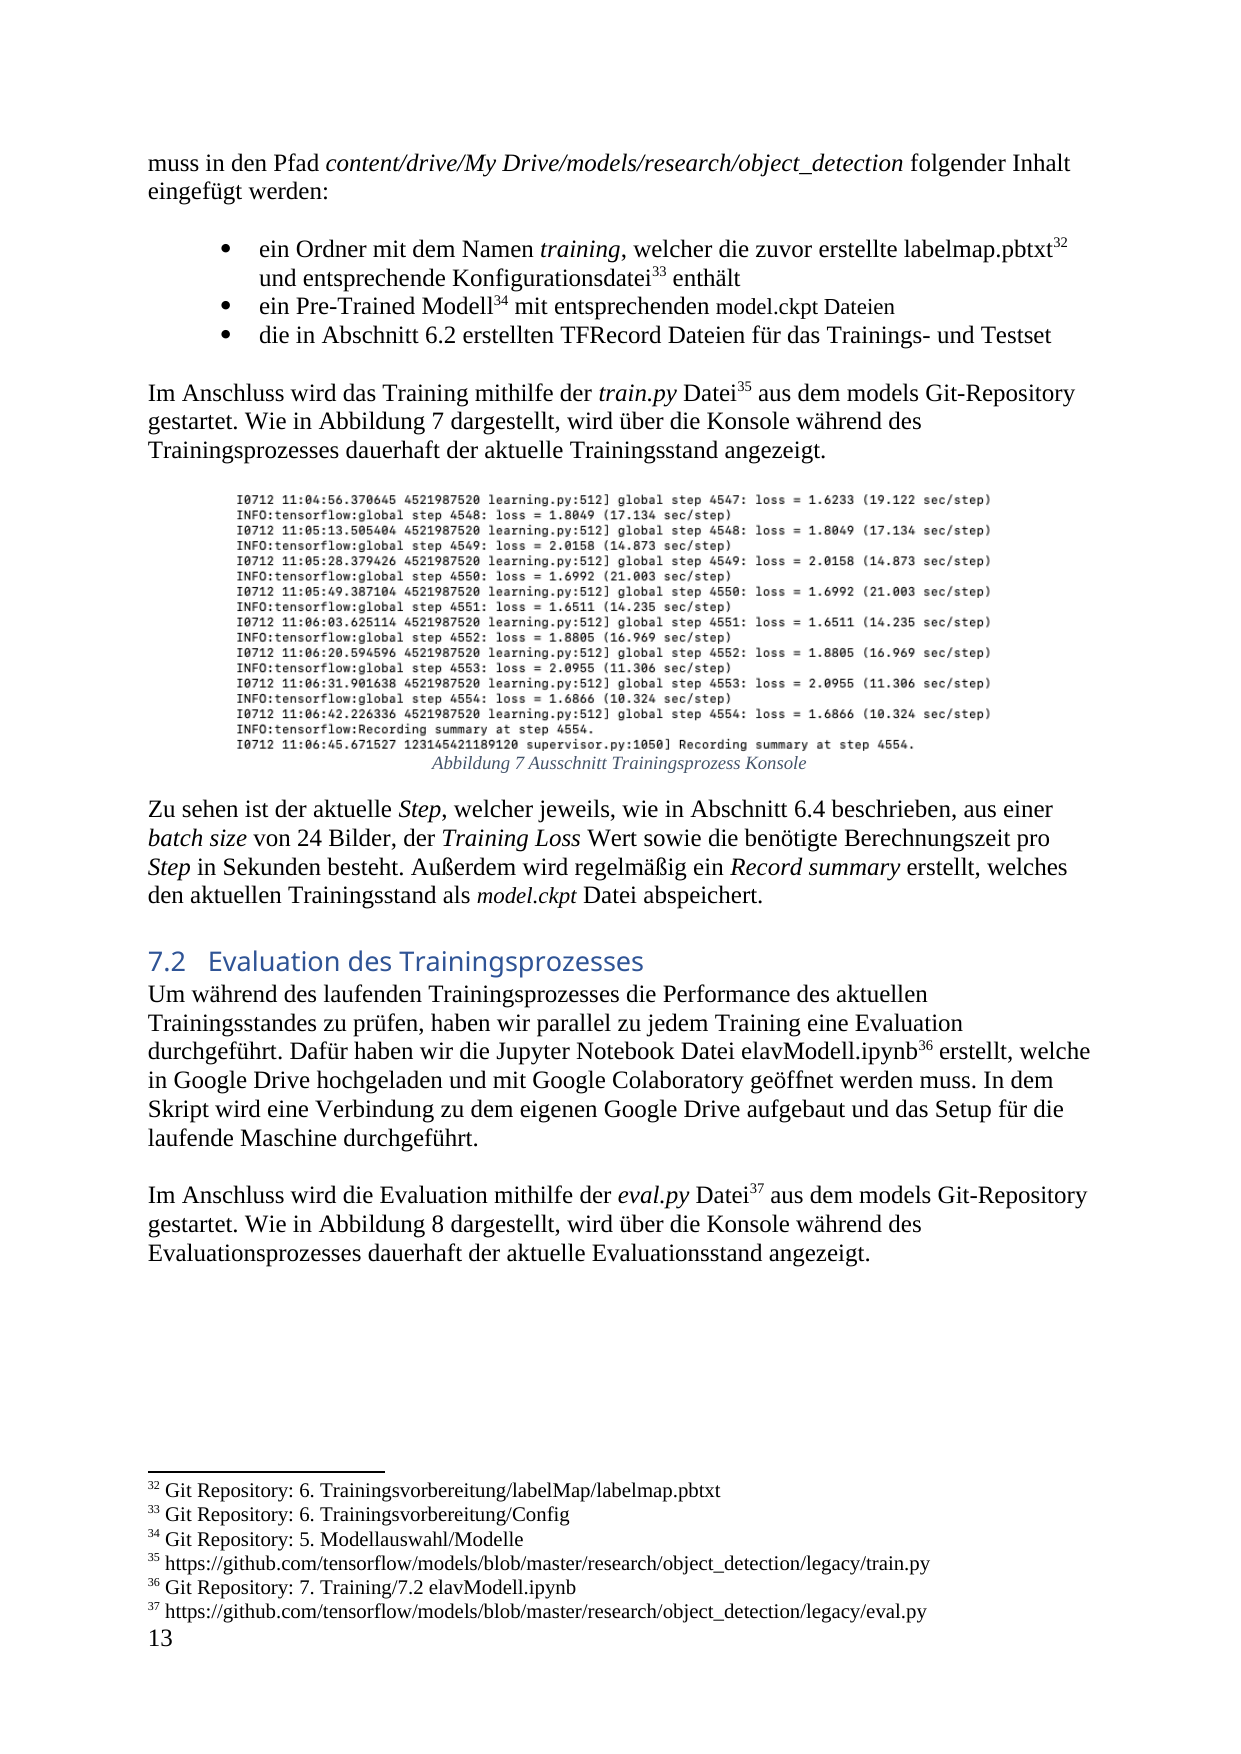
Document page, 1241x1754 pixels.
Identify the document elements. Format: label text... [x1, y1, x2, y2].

list die in Abschnitt 6.2 erstellten TFRecord Dateien für das Trainings- und Testset [221, 320, 1093, 349]
list ein Ordner mit dem Namen training, welcher die zuvor erstellte labelmap.pbtxt und entsprechende Konfigurationsdatei enthält [221, 234, 1093, 291]
text Abbildung 7 Ausschnitt Trainingsprozess Konsole [148, 752, 1093, 773]
subtitle Evaluation des Trainingsprozesses [148, 942, 1093, 979]
text Im Anschluss wird das Training mithilfe der train.py Datei aus dem models Git-Repository gestartet. Wie in Abbildung 7 dargestellt, wird über die Konsole während des Trainingsprozesses dauerhaft der aktuelle Trainingsstand angezeigt. [148, 378, 1093, 464]
text Um während des laufenden Trainingsprozesses die Performance des aktuellen Trainingsstandes zu prüfen, haben wir parallel zu jedem Training eine Evaluation durchgeführt. Dafür haben wir die Jupyter Notebook Datei elavModell.ipynb erstellt, welche in Google Drive hochgeladen und mit Google Colaboratory geöffnet werden muss. In dem Skript wird eine Verbindung zu dem eigenen Google Drive aufgebaut und das Setup für die laufende Maschine durchgeführt. [148, 979, 1093, 1151]
text Zu sehen ist der aktuelle Step, welcher jeweils, wie in Abschnitt 6.4 beschrieben, aus einer batch size von 24 Bilder, der Training Loss Wert sowie die benötigte Berechnungszeit pro Step in Sekunden besteht. Außerdem wird regelmäßig ein Record summary erstellt, welches den aktuellen Trainingsstand als model.ckpt Datei abspeichert. [148, 794, 1093, 909]
list ein Pre-Trained Modell mit entsprechenden model.ckpt Dateien [221, 291, 1093, 320]
picture [234, 492, 1006, 752]
text Im Anschluss wird die Evaluation mithilfe der eval.py Datei aus dem models Git-Repository gestartet. Wie in Abbildung 8 dargestellt, wird über die Konsole während des Evaluationsprozesses dauerhaft der aktuelle Evaluationsstand angezeigt. [148, 1180, 1093, 1266]
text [148, 148, 1093, 205]
